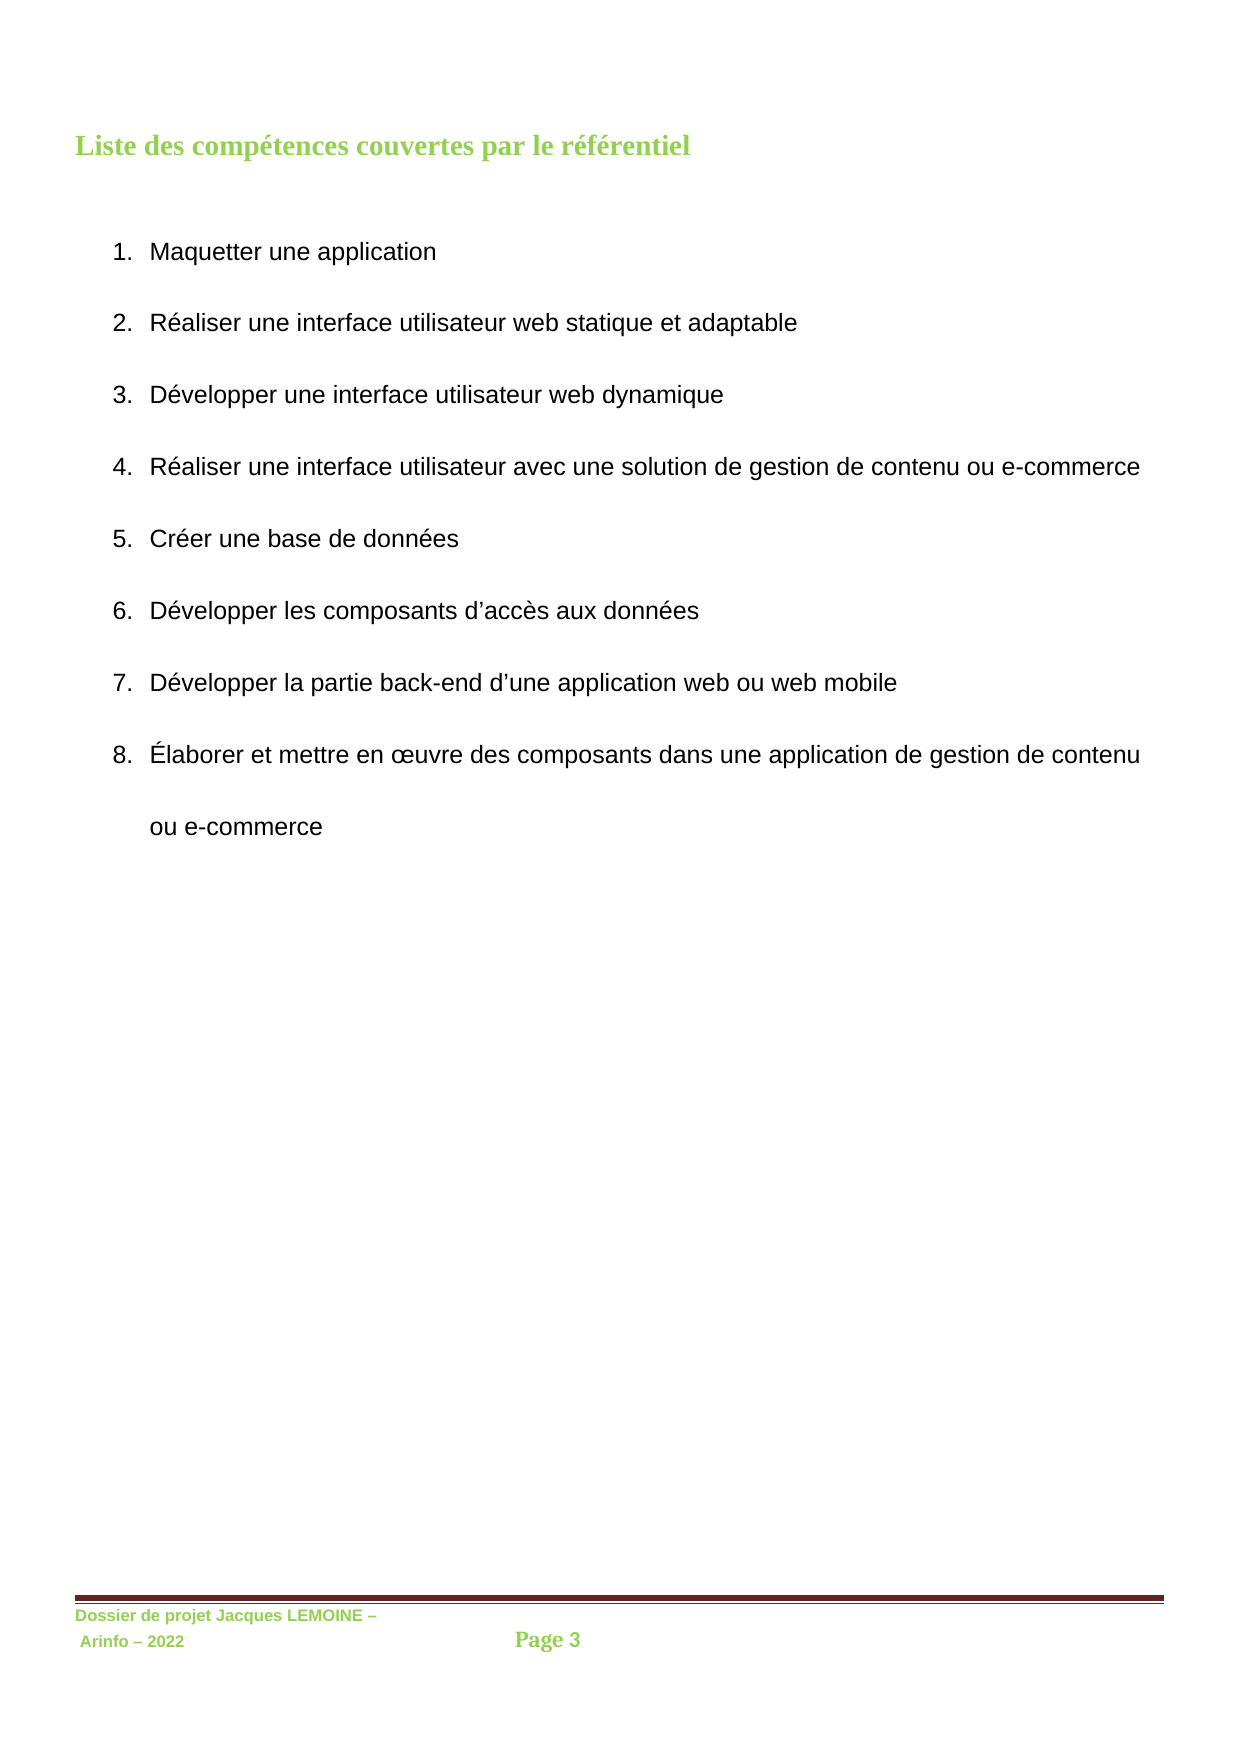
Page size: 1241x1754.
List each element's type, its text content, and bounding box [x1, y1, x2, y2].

list Réaliser une interface utilisateur avec une solution de gestion de contenu ou e-commerce [112, 452, 1164, 481]
list Développer une interface utilisateur web dynamique [112, 380, 1164, 409]
list Élaborer et mettre en œuvre des composants dans une application de gestion de contenu ou e-commerce [112, 740, 1164, 840]
list Développer les composants d’accès aux données [112, 596, 1164, 625]
list Réaliser une interface utilisateur web statique et adaptable [112, 308, 1164, 337]
list Créer une base de données [112, 524, 1164, 553]
list Maquetter une application [112, 237, 1164, 265]
list Développer la partie back-end d’une application web ou web mobile [112, 668, 1164, 697]
text Liste des compétences couvertes par le référentiel [75, 128, 1164, 161]
